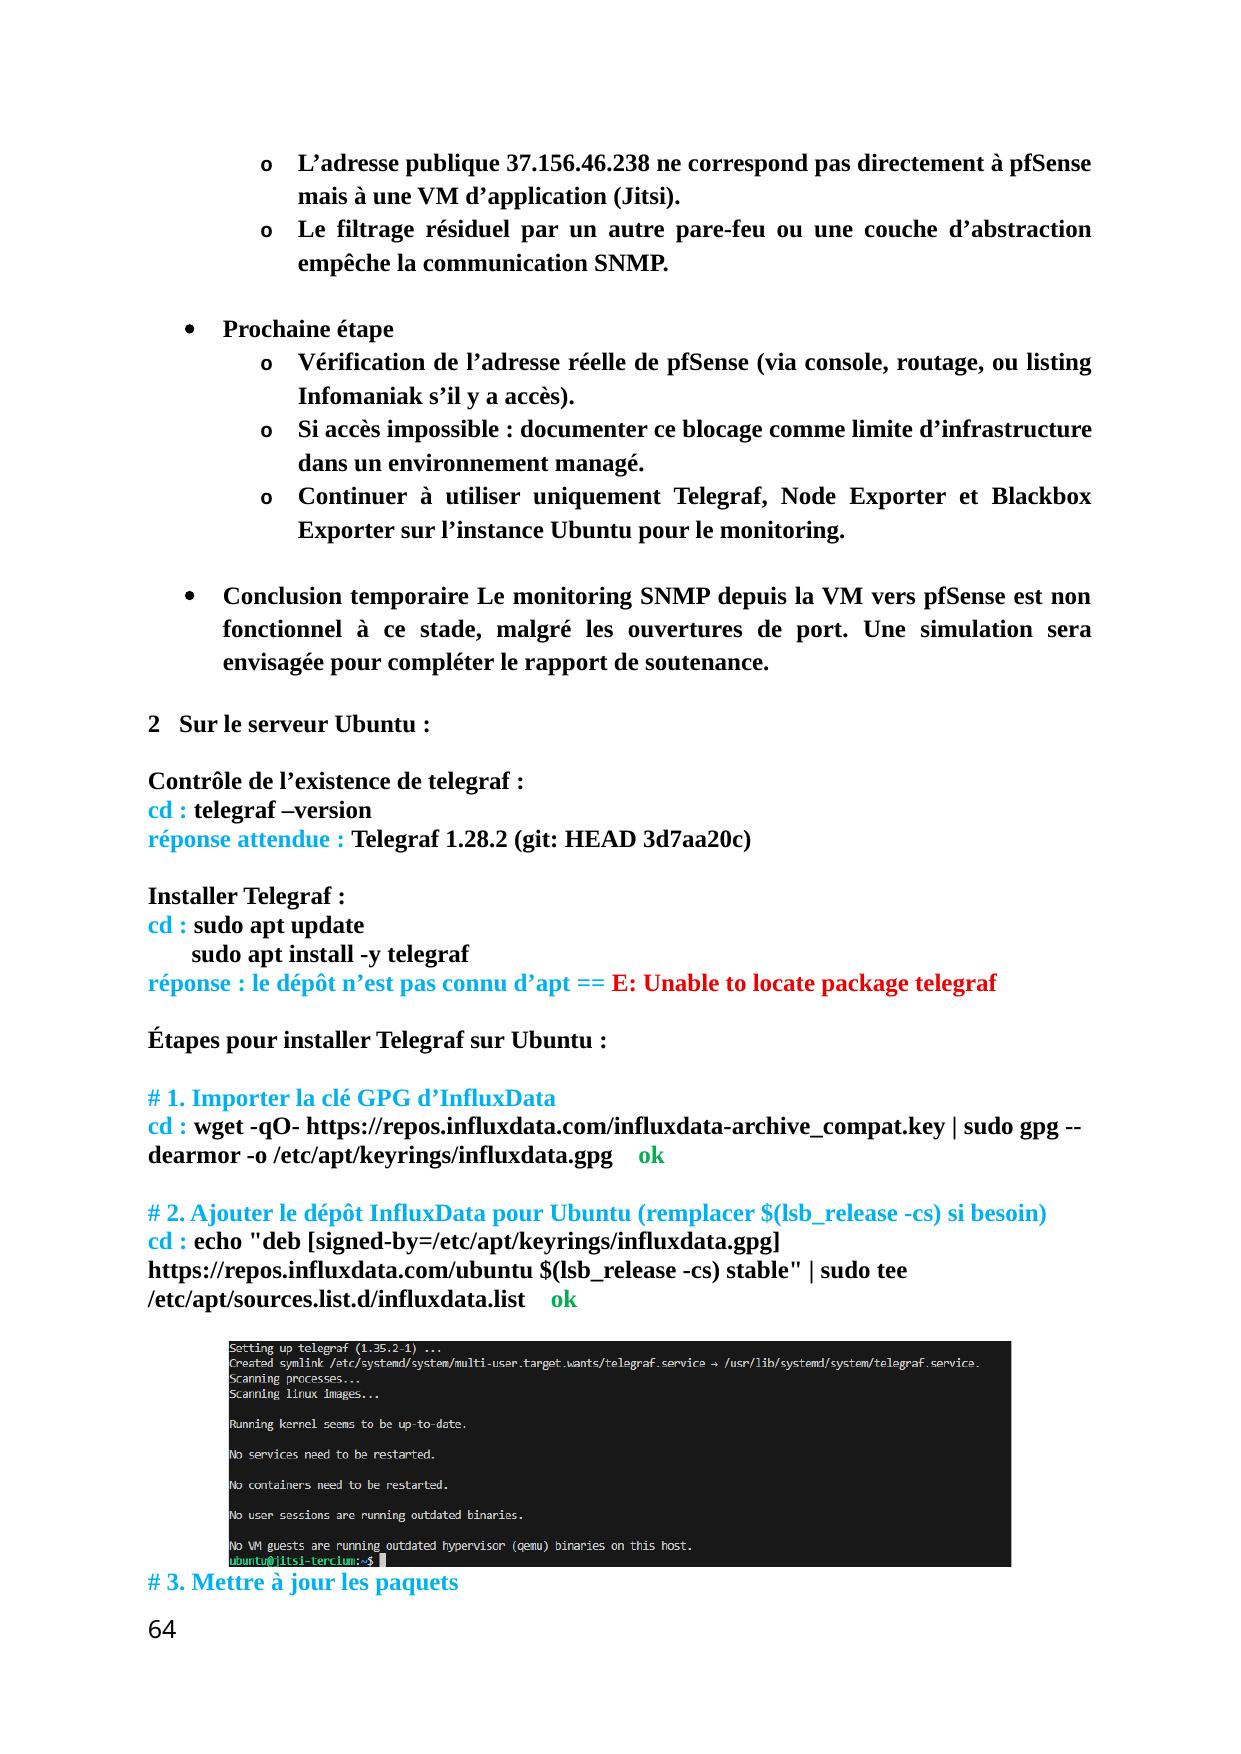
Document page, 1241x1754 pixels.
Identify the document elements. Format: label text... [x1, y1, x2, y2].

list Vérification de l’adresse réelle de pfSense (via console, routage, ou listing Infomaniak s’il y a accès). [260, 347, 1093, 410]
list Continuer à utiliser uniquement Telegraf, Node Exporter et Blackbox Exporter sur l’instance Ubuntu pour le monitoring. [260, 481, 1093, 544]
list Le filtrage résiduel par un autre pare-feu ou une couche d’abstraction empêche la communication SNMP. [260, 214, 1093, 277]
text # 1. Importer la clé GPG d’InfluxData [148, 1083, 1093, 1111]
text Étapes pour installer Telegraf sur Ubuntu : [148, 1025, 1093, 1054]
text cd : telegraf –version [148, 795, 1093, 824]
text réponse attendue : Telegraf 1.28.2 (git: HEAD 3d7aa20c) [148, 824, 1093, 853]
text Contrôle de l’existence de telegraf : [148, 766, 1093, 795]
text cd : sudo apt update [148, 910, 1093, 939]
list Prochaine étape [185, 314, 1093, 343]
list Si accès impossible : documenter ce blocage comme limite d’infrastructure dans un environnement managé. [260, 414, 1093, 477]
text Installer Telegraf : [148, 881, 1093, 910]
list Conclusion temporaire Le monitoring SNMP depuis la VM vers pfSense est non fonctionnel à ce stade, malgré les ouvertures de port. Une simulation sera envisagée pour compléter le rapport de soutenance. [185, 581, 1093, 676]
text 2 Sur le serveur Ubuntu : [148, 709, 1093, 738]
list L’adresse publique 37.156.46.238 ne correspond pas directement à pfSense mais à une VM d’application (Jitsi). [260, 148, 1093, 210]
text # 3. Mettre à jour les paquets [148, 1567, 1093, 1596]
text cd : wget -qO- https://repos.influxdata.com/influxdata-archive_compat.key | sudo gpg --dearmor -o /etc/apt/keyrings/influxdata.gpg ok [148, 1111, 1093, 1169]
text # 2. Ajouter le dépôt InfluxData pour Ubuntu (remplacer $(lsb_release -cs) si besoin) [148, 1198, 1093, 1226]
picture [228, 1341, 1012, 1567]
text sudo apt install -y telegraf réponse : le dépôt n’est pas connu d’apt == E: Unable to locate package telegraf [148, 939, 1093, 996]
text cd : echo "deb [signed-by=/etc/apt/keyrings/influxdata.gpg] https://repos.influxdata.com/ubuntu $(lsb_release -cs) stable" | sudo tee /etc/apt/sources.list.d/influxdata.list ok [148, 1226, 1093, 1313]
